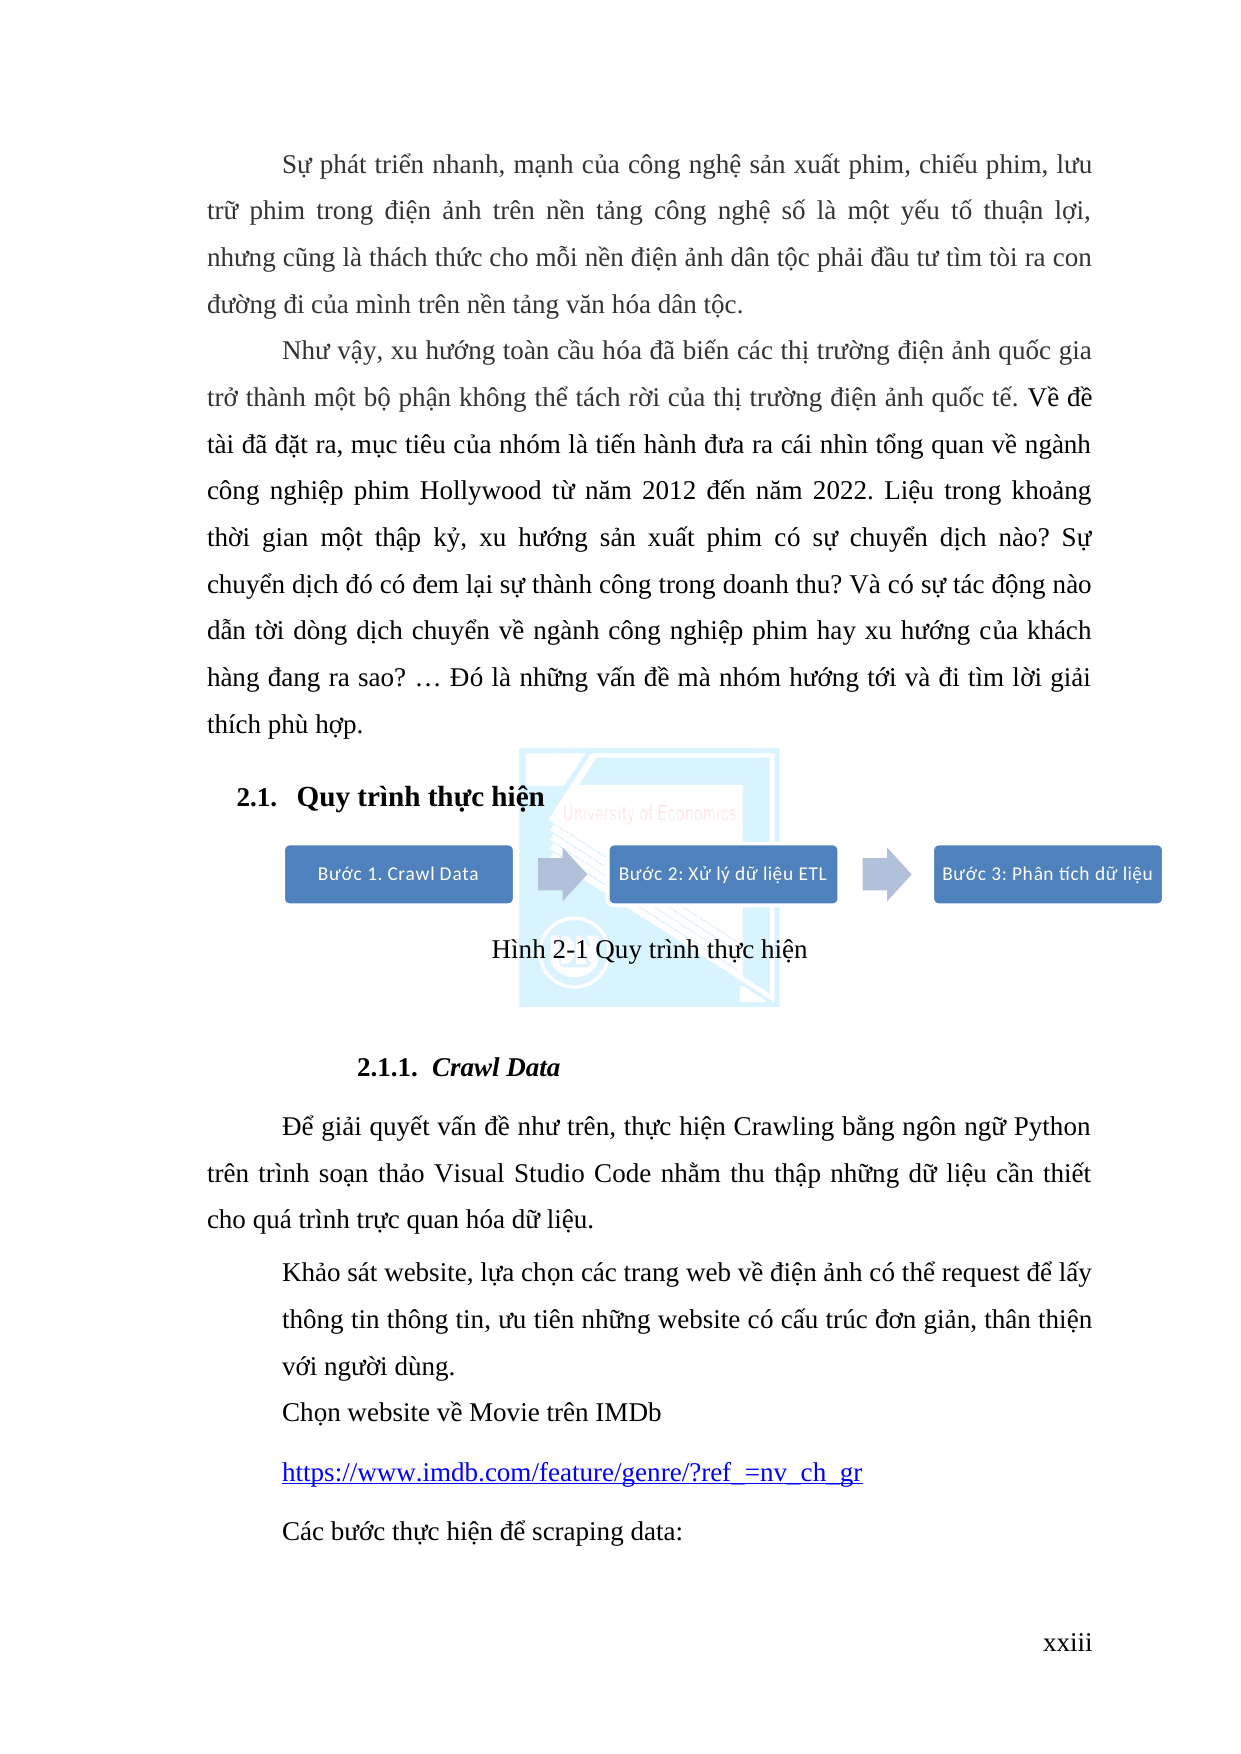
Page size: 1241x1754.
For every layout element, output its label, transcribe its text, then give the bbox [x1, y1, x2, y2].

text Để giải quyết vấn đề như trên, thực hiện Crawling bằng ngôn ngữ Python trên trình soạn thảo Visual Studio Code nhằm thu thập những dữ liệu cần thiết cho quá trình trực quan hóa dữ liệu. [207, 1110, 1092, 1235]
text Như vậy, xu hướng toàn cầu hóa đã biến các thị trường điện ảnh quốc gia trở thành một bộ phận không thể tách rời của thị trường điện ảnh quốc tế. Về đề tài đã đặt ra, mục tiêu của nhóm là tiến hành đưa ra cái nhìn tổng quan về ngành công nghiệp phim Hollywood từ năm 2012 đến năm 2022. Liệu trong khoảng thời gian một thập kỷ, xu hướng sản xuất phim có sự chuyển dịch nào? Sự chuyển dịch đó có đem lại sự thành công trong doanh thu? Và có sự tác động nào dẫn tời dòng dịch chuyển về ngành công nghiệp phim hay xu hướng của khách hàng đang ra sao? … Đó là những vấn đề mà nhóm hướng tới và đi tìm lời giải thích phù hợp. [207, 334, 1092, 739]
text Hình 2-1 Quy trình thực hiện [207, 933, 1092, 964]
list Chọn website về Movie trên IMDb [282, 1397, 1092, 1428]
text https://www.imdb.com/feature/genre/?ref_=nv_ch_gr [207, 1456, 1092, 1487]
subtitle Crawl Data [282, 1051, 1092, 1082]
subtitle Quy trình thực hiện [236, 779, 1092, 813]
list Các bước thực hiện để scraping data: [274, 1515, 1092, 1546]
text Sự phát triển nhanh, mạnh của công nghệ sản xuất phim, chiếu phim, lưu trữ phim trong điện ảnh trên nền tảng công nghệ số là một yếu tố thuận lợi, nhưng cũng là thách thức cho mỗi nền điện ảnh dân tộc phải đầu tư tìm tòi ra con đường đi của mình trên nền tảng văn hóa dân tộc. [207, 148, 1092, 319]
list Khảo sát website, lựa chọn các trang web về điện ảnh có thể request để lấy thông tin thông tin, ưu tiên những website có cấu trúc đơn giản, thân thiện với người dùng. [282, 1257, 1092, 1381]
